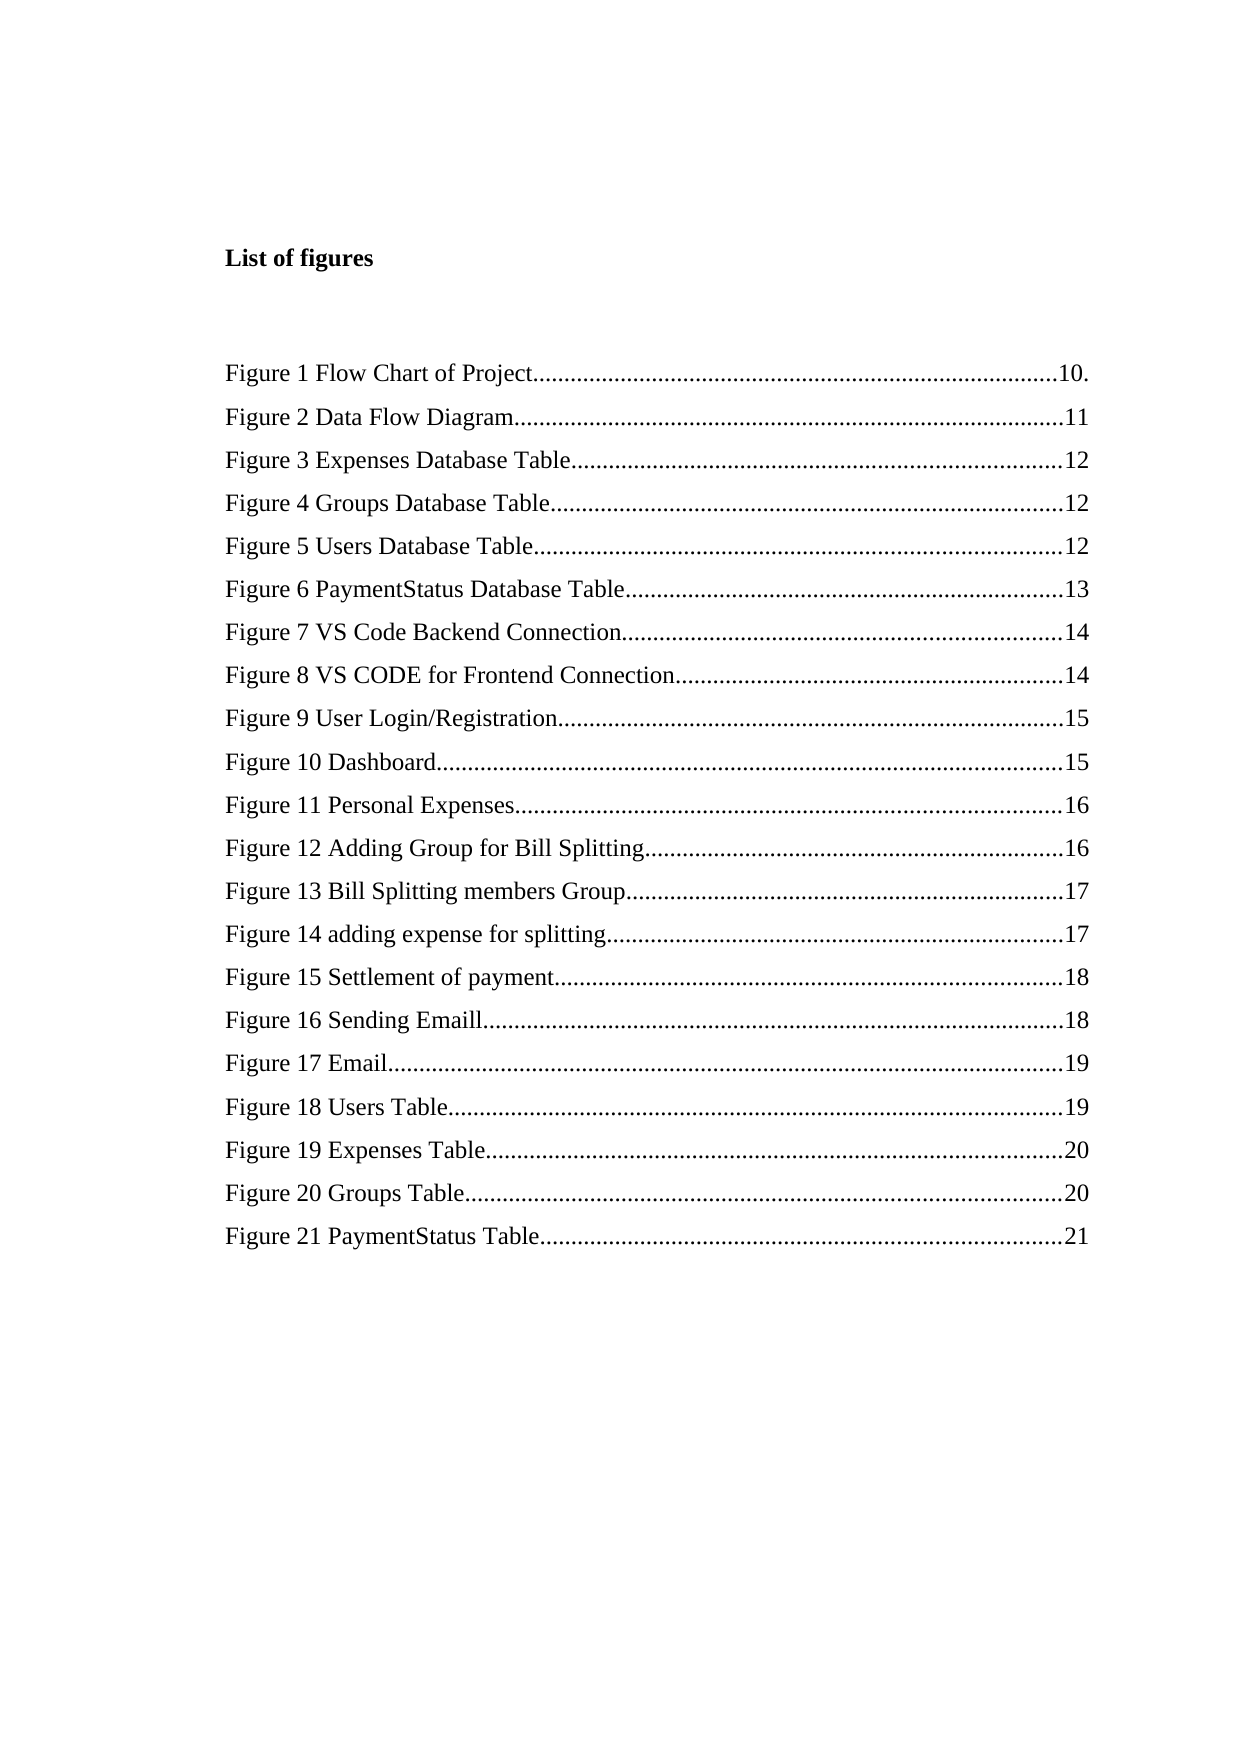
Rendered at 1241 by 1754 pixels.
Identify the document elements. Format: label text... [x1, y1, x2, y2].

text Figure 15 Settlement of payment 18 [225, 962, 1090, 991]
text Figure 4 Groups Database Table 12 [225, 488, 1090, 517]
text Figure 20 Groups Table 20 [225, 1178, 1090, 1207]
text Figure 14 adding expense for splitting 17 [225, 919, 1090, 948]
text Figure 16 Sending Emaill 18 [225, 1005, 1090, 1034]
text Figure 7 VS Code Backend Connection 14 [225, 617, 1090, 646]
text Figure 11 Personal Expenses 16 [225, 790, 1090, 818]
text Figure 10 Dashboard 15 [225, 747, 1090, 775]
text Figure 19 Expenses Table 20 [225, 1135, 1090, 1163]
text Figure 18 Users Table 19 [225, 1092, 1090, 1120]
text Figure 12 Adding Group for Bill Splitting 16 [225, 833, 1090, 862]
text Figure 5 Users Database Table 12 [225, 531, 1090, 560]
text Figure 6 PaymentStatus Database Table 13 [225, 574, 1090, 603]
text Figure 9 User Login/Registration 15 [225, 703, 1090, 732]
text Figure 17 Email 19 [225, 1048, 1090, 1077]
text Figure 3 Expenses Database Table 12 [225, 445, 1090, 473]
text Figure 1 Flow Chart of Project 10. [225, 358, 1090, 387]
text Figure 2 Data Flow Diagram 11 [225, 402, 1090, 430]
text Figure 21 PaymentStatus Table 21 [225, 1221, 1090, 1250]
subtitle List of figures [225, 243, 1090, 272]
text Figure 13 Bill Splitting members Group 17 [225, 876, 1090, 905]
text Figure 8 VS CODE for Frontend Connection 14 [225, 660, 1090, 689]
